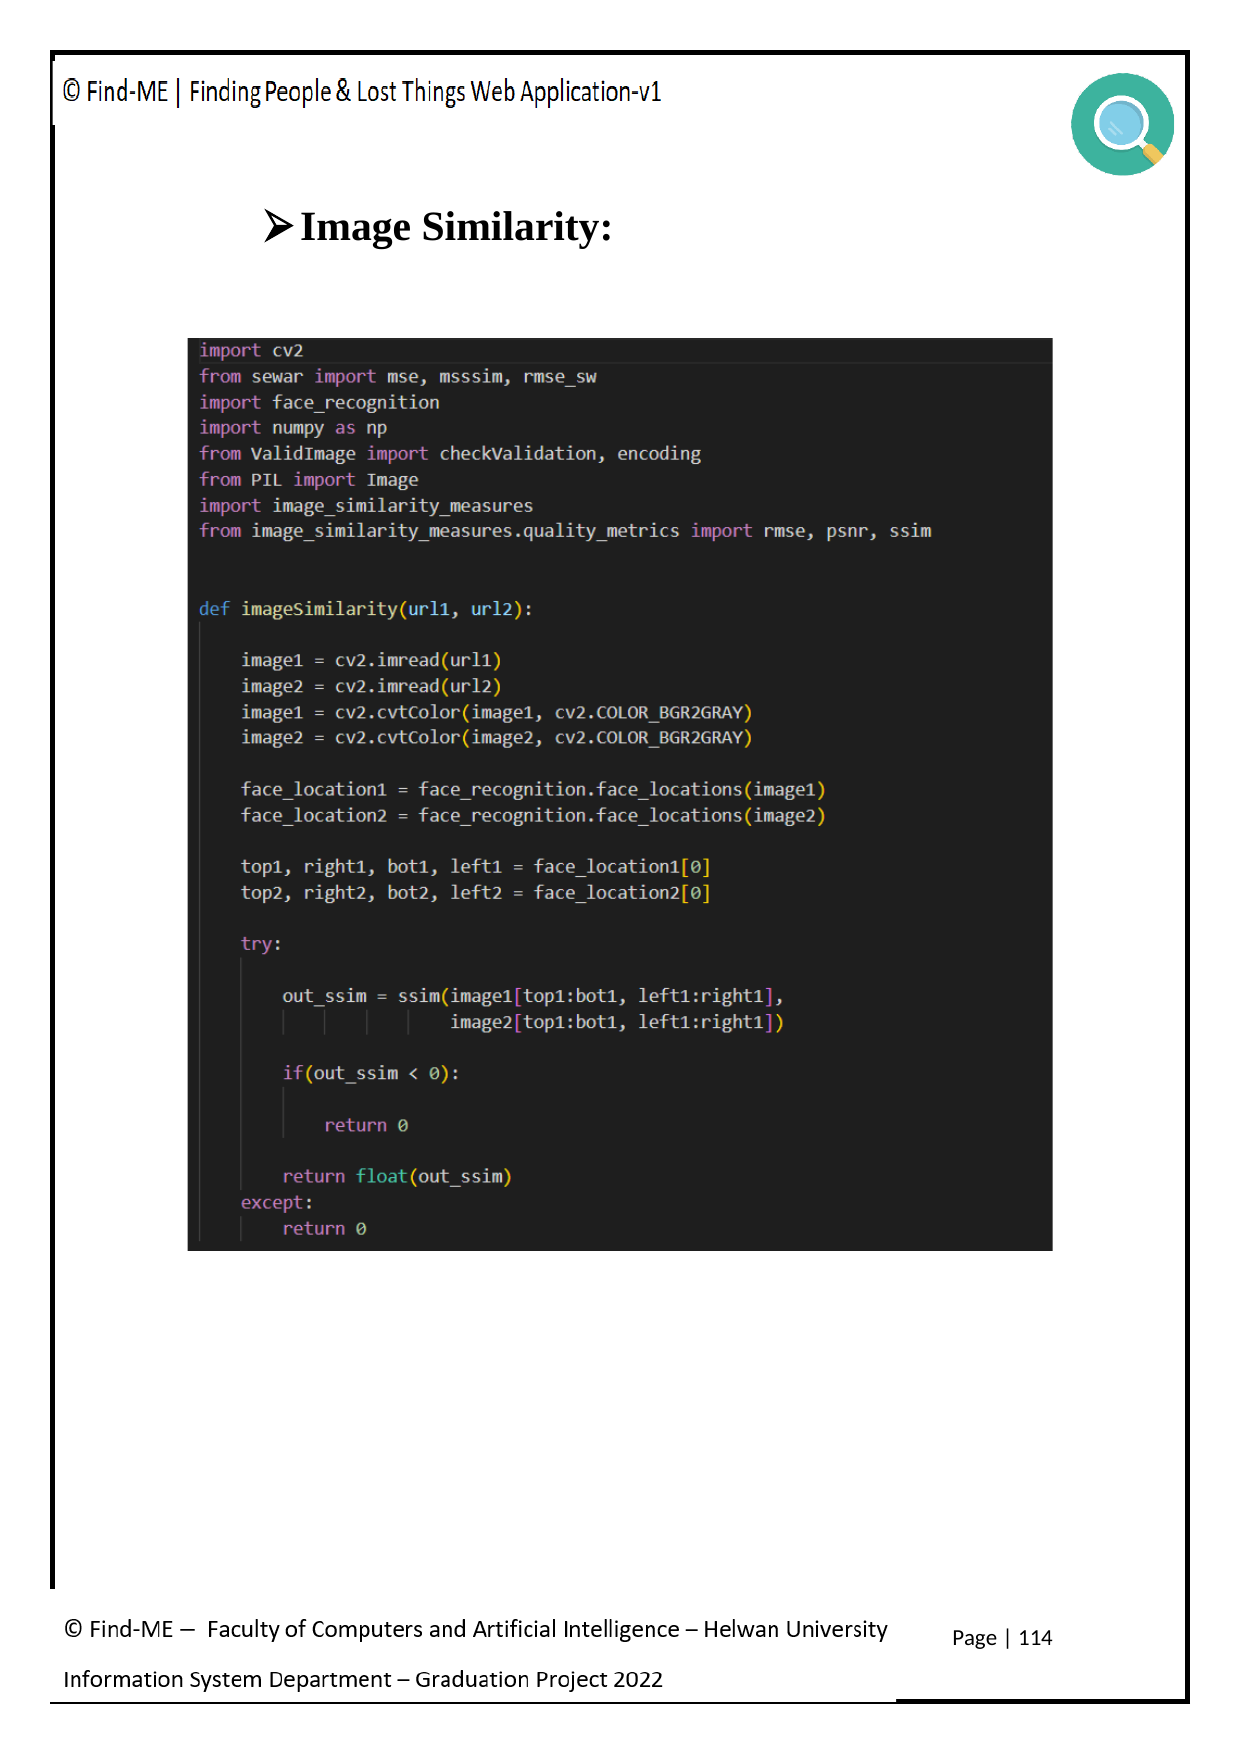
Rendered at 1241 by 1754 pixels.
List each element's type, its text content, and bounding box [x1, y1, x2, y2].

picture [1070, 72, 1175, 176]
list Image Similarity: [262, 202, 1053, 250]
picture [36, 1589, 897, 1702]
picture [52, 61, 677, 125]
picture [187, 338, 1053, 1251]
